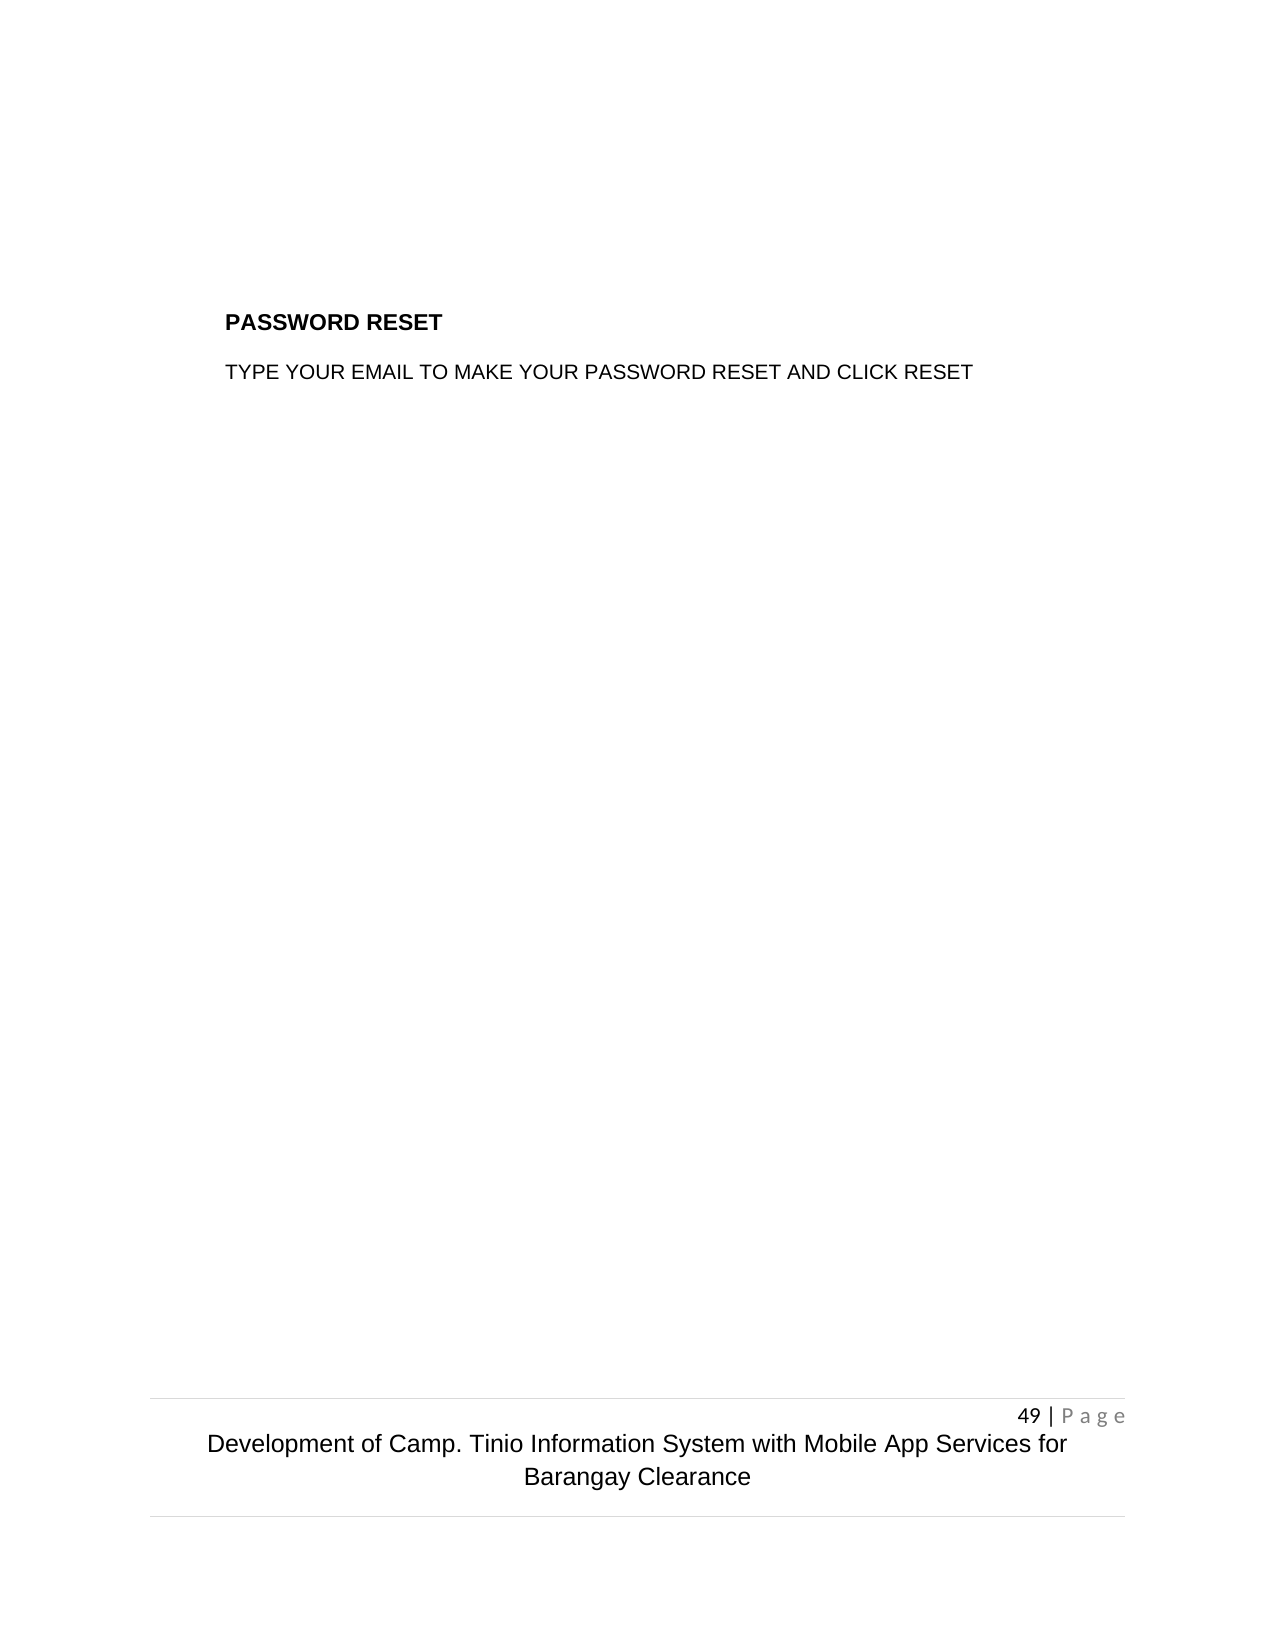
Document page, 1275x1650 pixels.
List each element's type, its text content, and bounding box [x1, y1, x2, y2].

text TYPE YOUR EMAIL TO MAKE YOUR PASSWORD RESET AND CLICK RESET [150, 360, 1125, 384]
text PASSWORD RESET [150, 309, 1125, 335]
